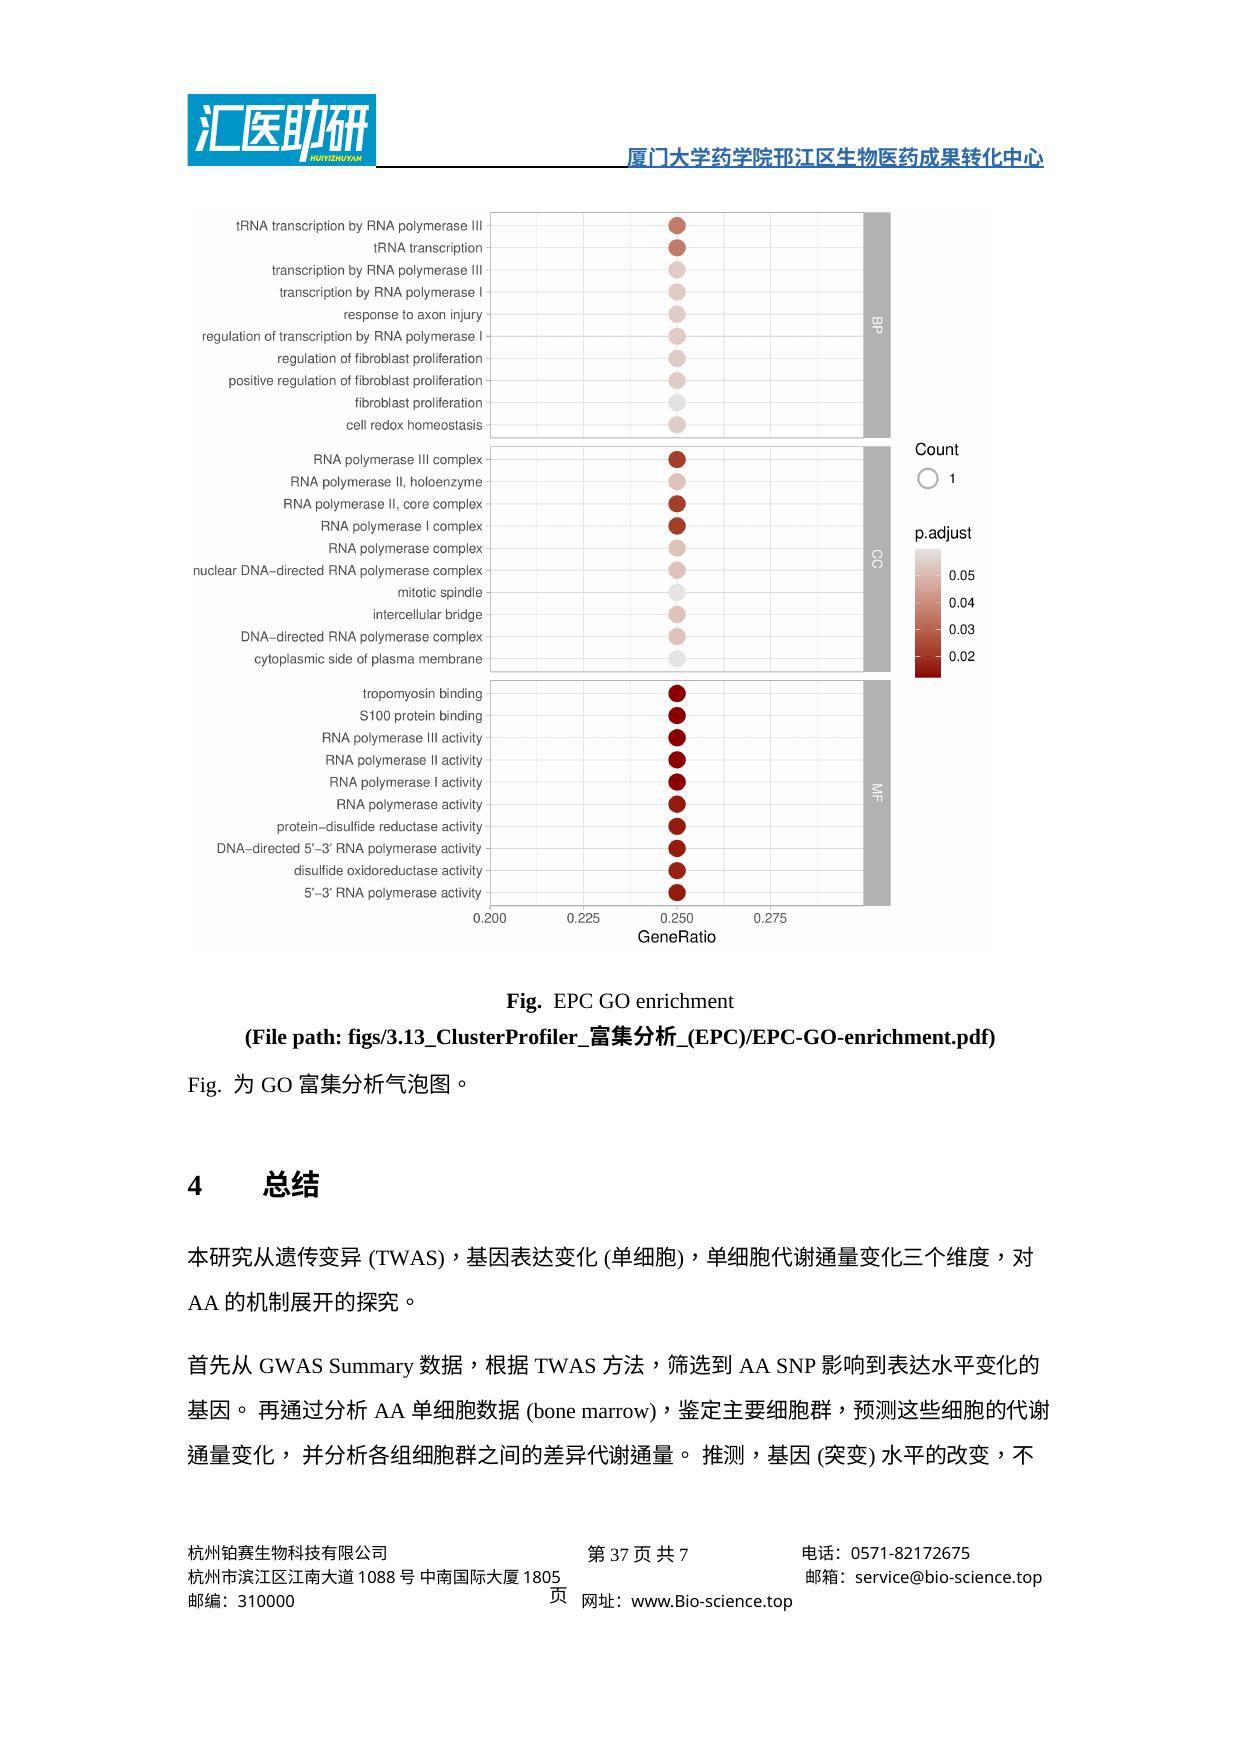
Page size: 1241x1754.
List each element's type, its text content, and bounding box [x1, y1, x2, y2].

picture [187, 204, 992, 955]
picture [204, 106, 210, 114]
picture [210, 106, 243, 150]
picture [243, 106, 284, 150]
text 本研究从遗传变异 (TWAS)，基因表达变化 (单细胞)，单细胞代谢通量变化三个维度，对 AA 的机制展开的探究。 [187, 1242, 1053, 1317]
picture [282, 99, 327, 161]
text (File path: figs/3.13_ClusterProfiler_富集分析_(EPC)/EPC-GO-enrichment.pdf) [187, 1021, 1053, 1051]
text Fig. EPC GO enrichment [187, 988, 1053, 1013]
picture [196, 131, 208, 150]
picture [201, 118, 208, 127]
picture [327, 106, 368, 150]
subtitle 4 总结 [187, 1164, 1053, 1204]
text Fig. 为 GO 富集分析气泡图。 [187, 1069, 1053, 1099]
